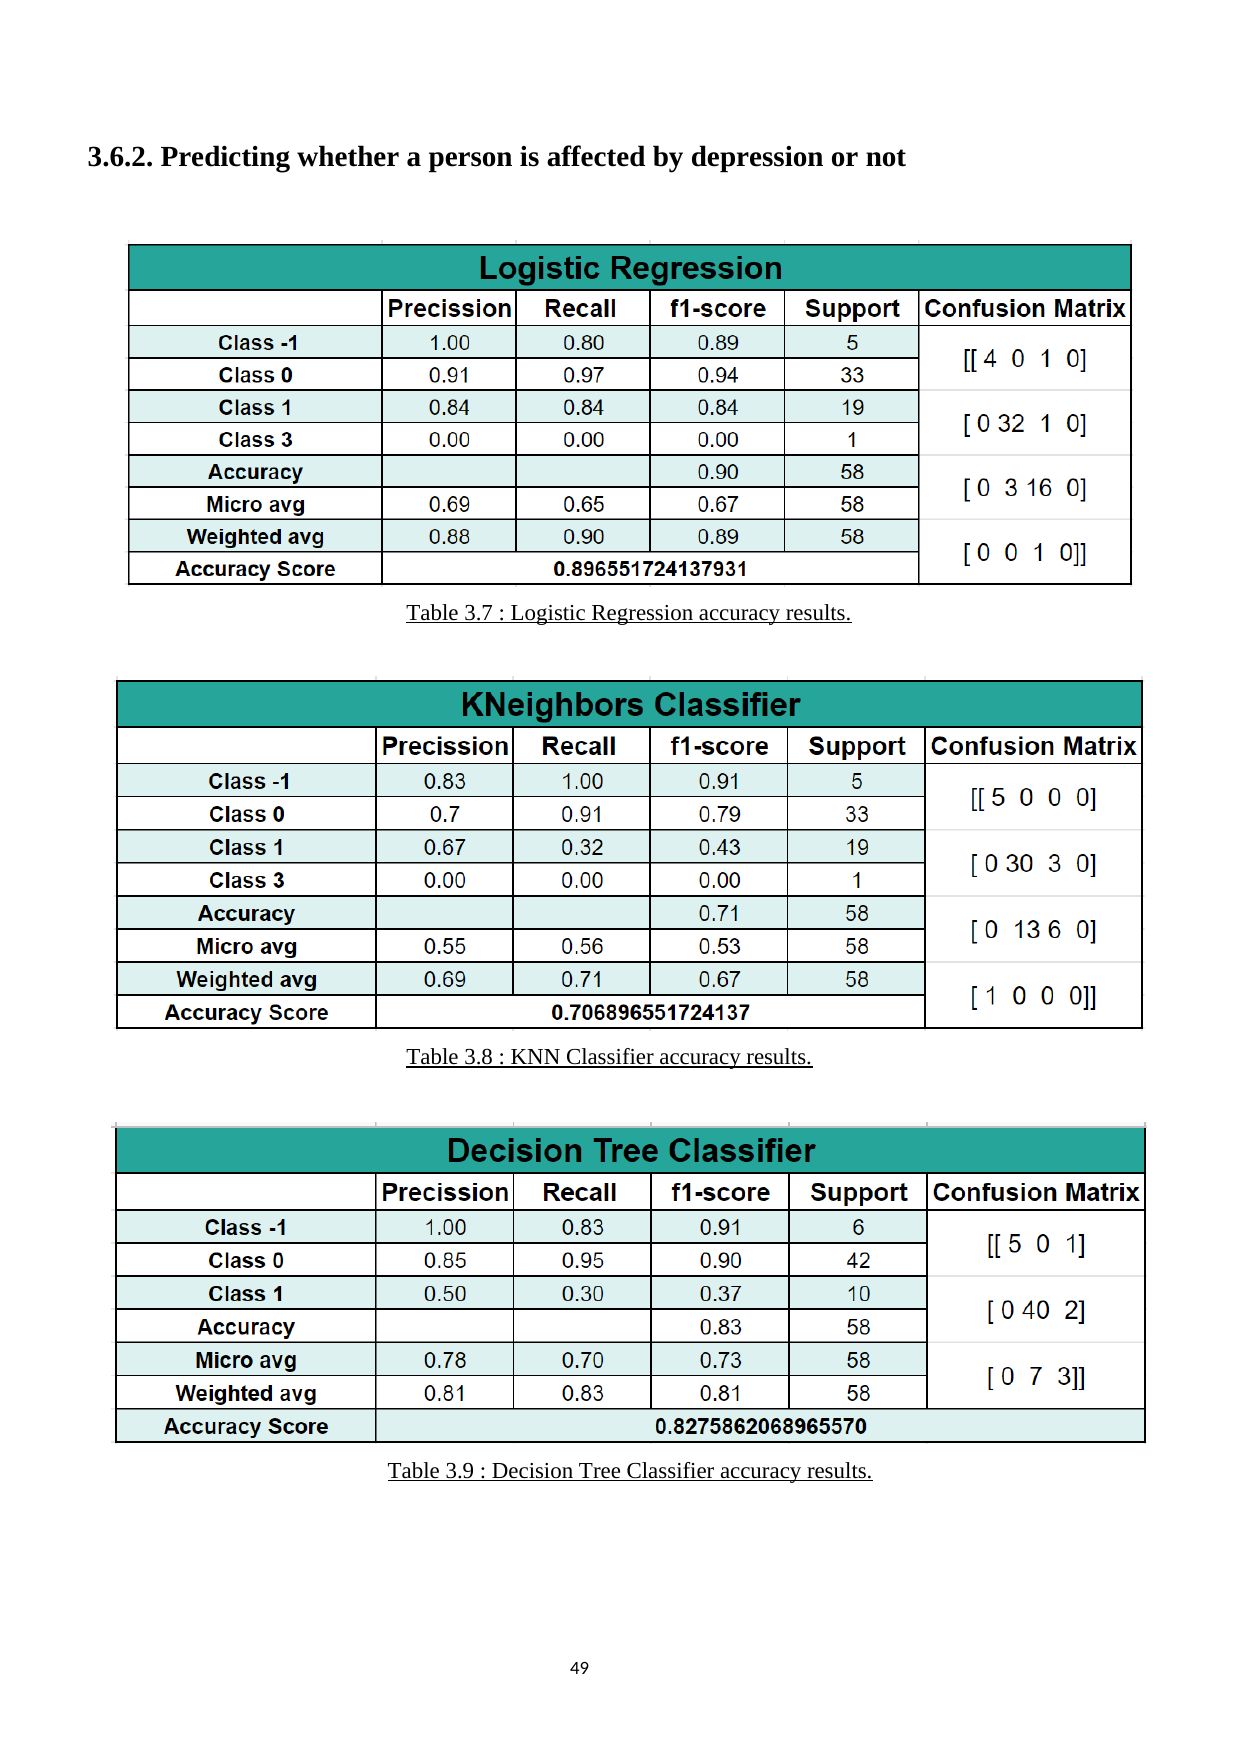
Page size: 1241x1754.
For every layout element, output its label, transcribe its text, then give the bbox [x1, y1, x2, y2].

text Table 3.7 : Logistic Regression accuracy results. [312, 599, 1170, 625]
text Table 3.8 : KNN Classifier accuracy results. [312, 1043, 1170, 1070]
text Table 3.9 : Decision Tree Classifier accuracy results. [312, 1457, 1170, 1483]
picture [124, 240, 1134, 587]
list 3.6.2. Predicting whether a person is affected by depression or not [87, 139, 1170, 173]
picture [113, 676, 1145, 1031]
picture [111, 1122, 1147, 1444]
